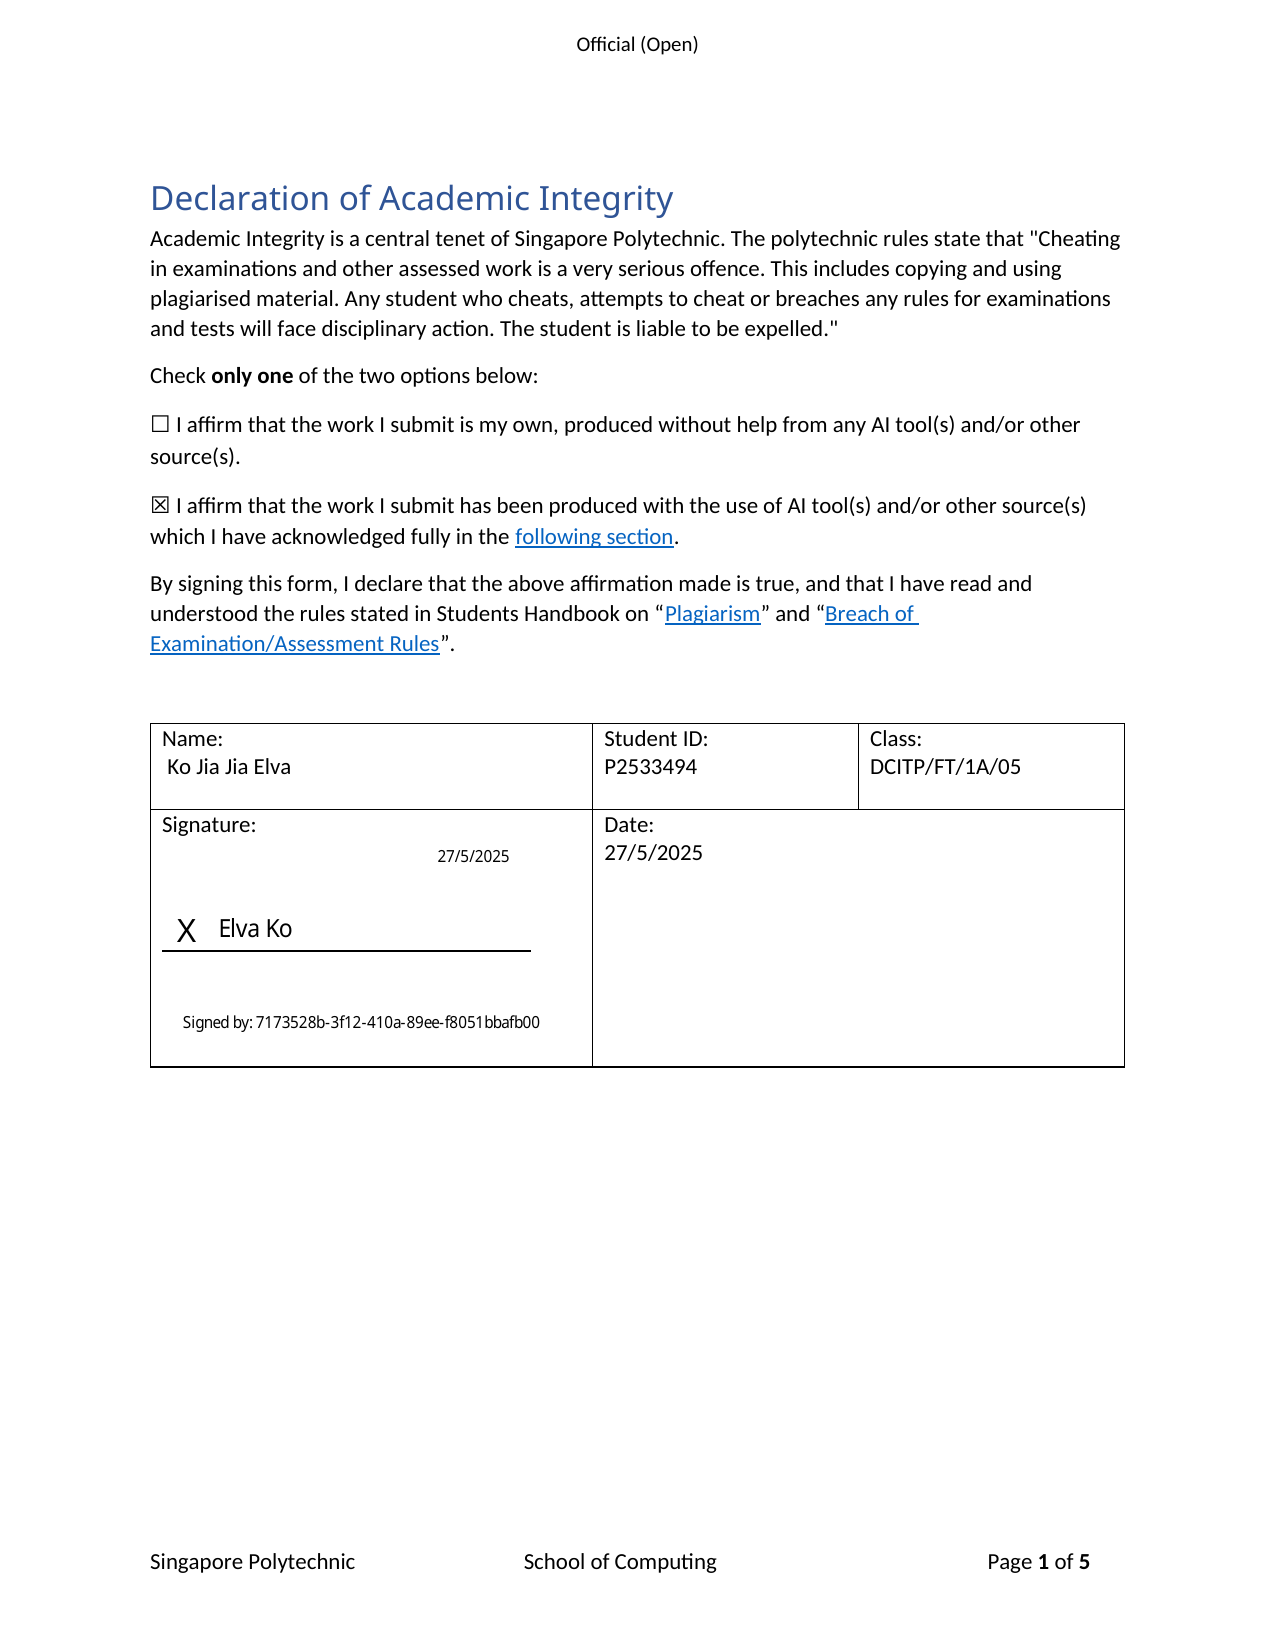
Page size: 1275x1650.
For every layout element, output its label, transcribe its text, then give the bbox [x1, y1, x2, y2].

text Check only one of the two options below: [150, 361, 1125, 389]
text I affirm that the work I submit has been produced with the use of AI tool(s) and/or other source(s) which I have acknowledged fully in the following section. [150, 489, 1125, 550]
table_cell Signature: [151, 810, 592, 1066]
subtitle Declaration of Academic Integrity [150, 175, 1125, 220]
text By signing this form, I declare that the above affirmation made is true, and that I have read and understood the rules stated in Students Handbook on “Plagiarism” and “Breach of Examination/Assessment Rules”. [150, 569, 1125, 657]
text I affirm that the work I submit is my own, produced without help from any AI tool(s) and/or other source(s). [150, 408, 1125, 470]
table_header Name: [151, 724, 592, 809]
table_header Student ID: [593, 724, 858, 809]
table_cell Date: [593, 810, 1124, 1066]
text Academic Integrity is a central tenet of Singapore Polytechnic. The polytechnic rules state that "Cheating in examinations and other assessed work is a very serious offence. This includes copying and using plagiarised material. Any student who cheats, attempts to cheat or breaches any rules for examinations and tests will face disciplinary action. The student is liable to be expelled." [150, 224, 1125, 343]
table_header Class: [859, 724, 1124, 809]
